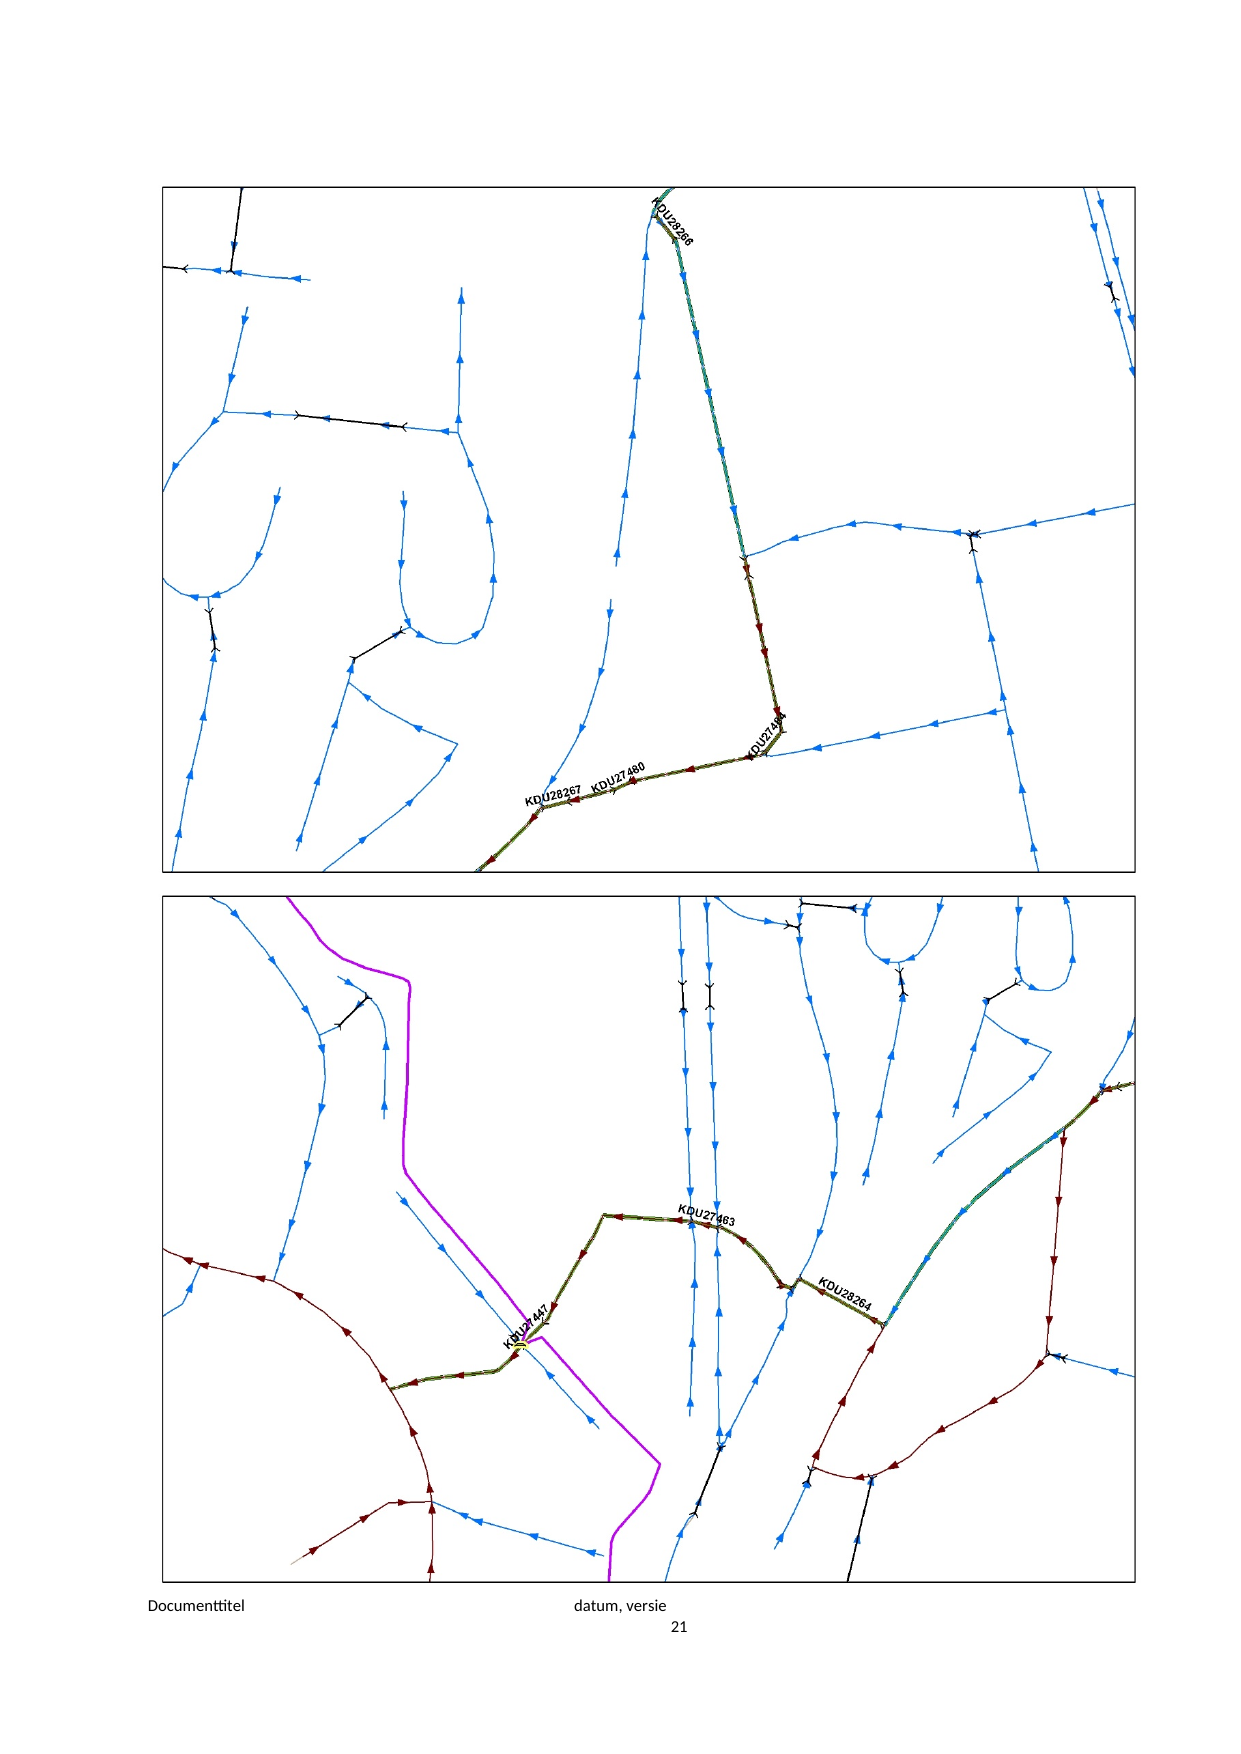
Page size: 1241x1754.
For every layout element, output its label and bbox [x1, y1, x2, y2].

picture [147, 174, 1151, 1594]
